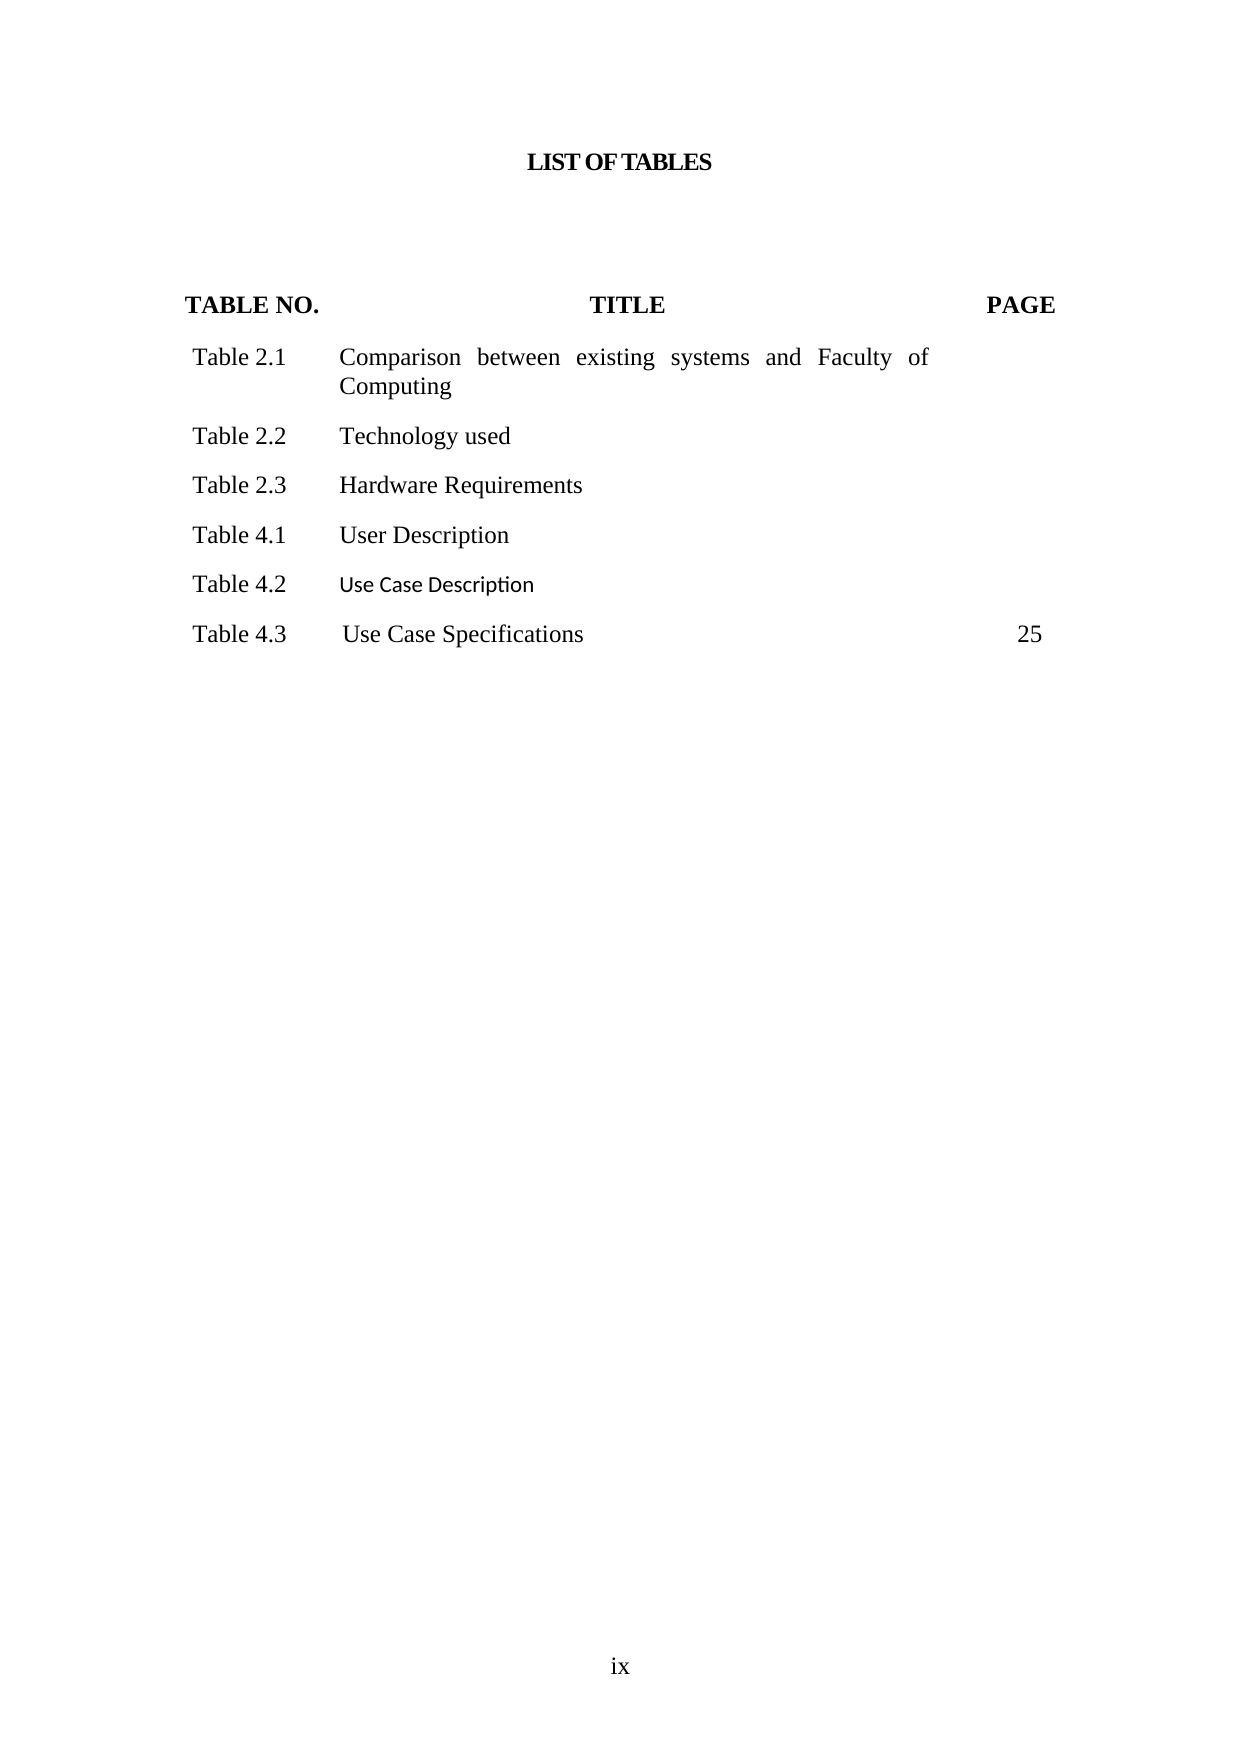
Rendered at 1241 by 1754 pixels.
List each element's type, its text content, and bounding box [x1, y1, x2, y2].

table_header TITLE [347, 290, 908, 342]
text Table 2.1 Comparison between existing systems and Faculty of Computing 6 [192, 342, 929, 400]
text Table 2.2 Technology used 6 [192, 421, 929, 449]
table_header PAGE [908, 290, 1056, 342]
text Table 4.3 Use Case Specifications 25 [192, 619, 1048, 648]
table_header TABLE NO. [185, 290, 347, 342]
text Table 2.3 Hardware Requirements 6 [192, 470, 929, 499]
title LIST OF TABLES [192, 147, 1048, 176]
text Table 4.2 Use Case Description 24 [192, 569, 929, 598]
text Table 4.1 User Description 14 [192, 520, 929, 549]
